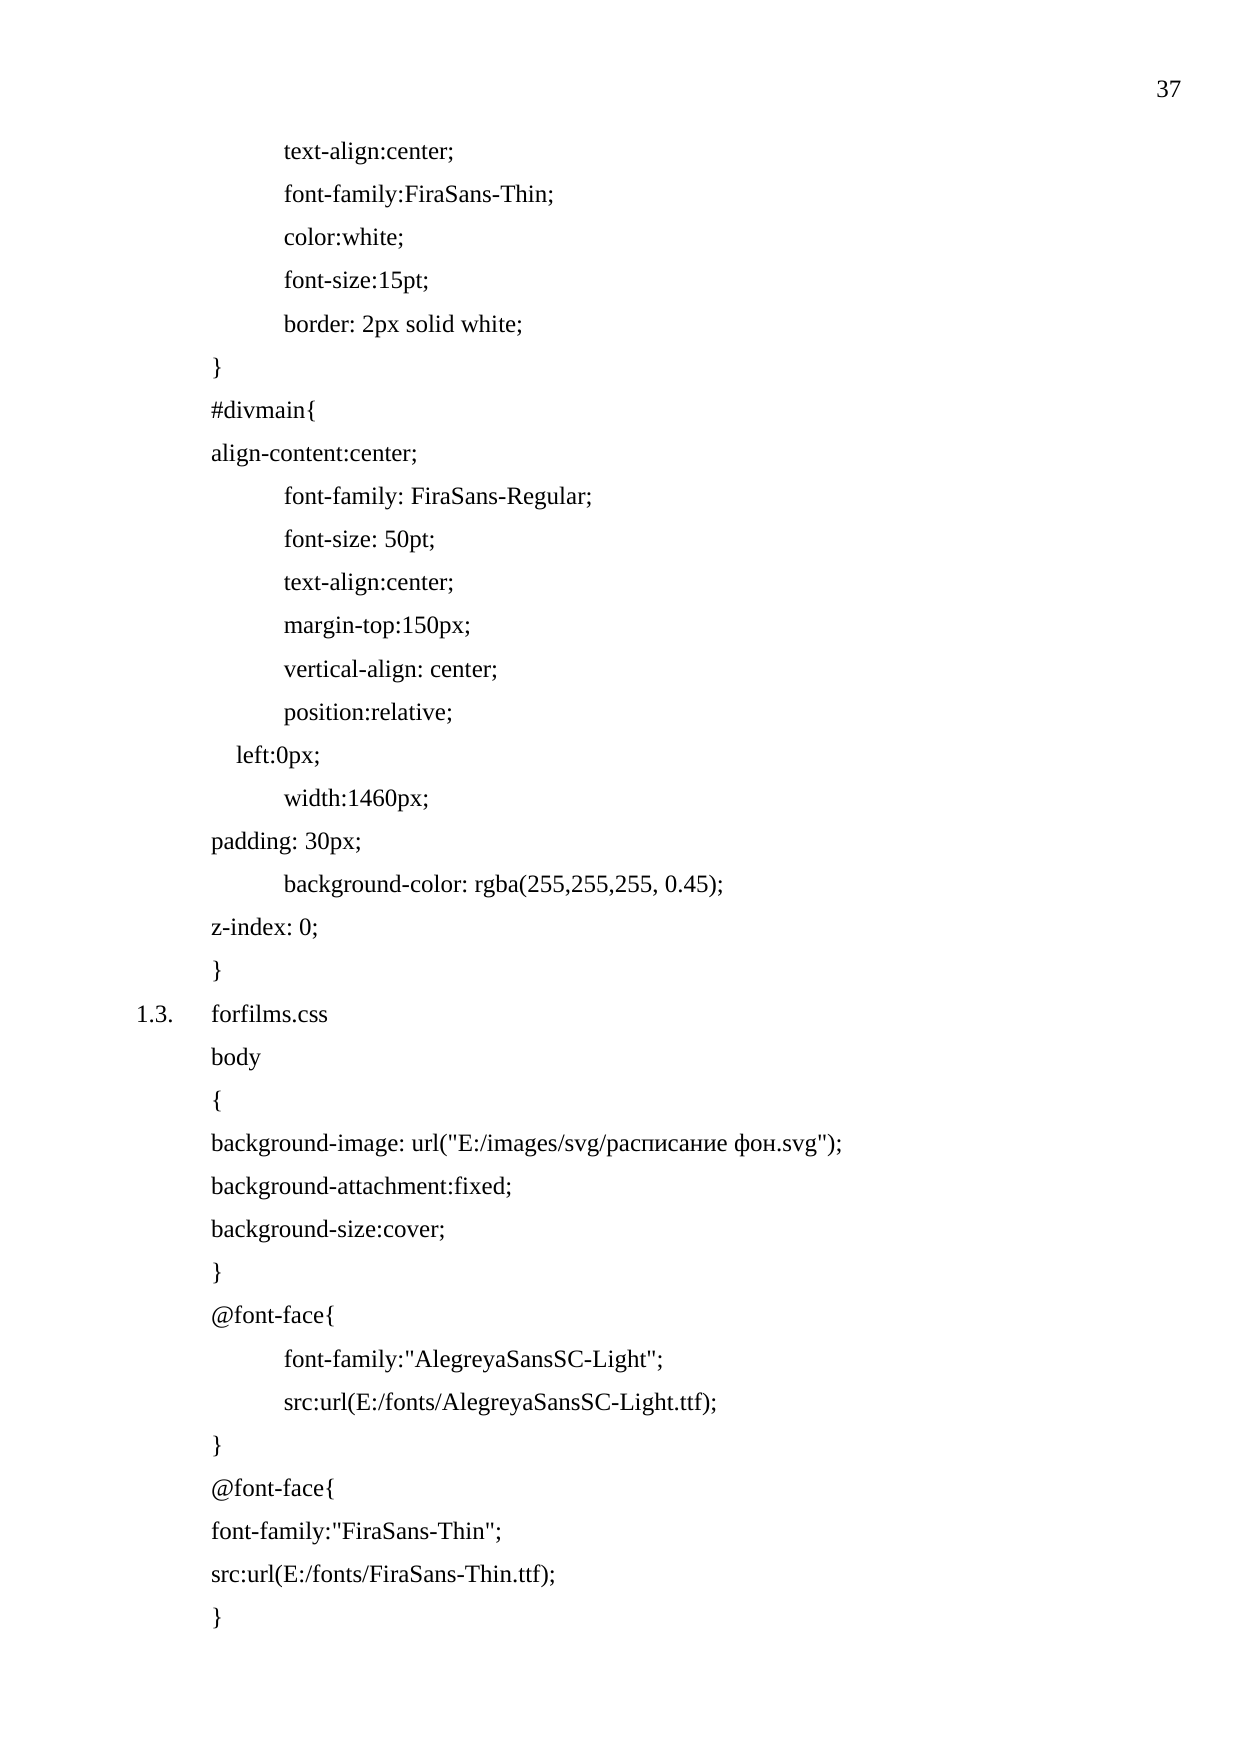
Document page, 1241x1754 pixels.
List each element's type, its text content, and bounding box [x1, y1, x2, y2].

list vertical-align: center; [211, 654, 1181, 682]
list left:0px; [211, 740, 1181, 769]
list #divmain{ [211, 395, 1181, 424]
list @font-face{ [211, 1473, 1181, 1502]
list font-family:"AlegreyaSansSC-Light"; [211, 1344, 1181, 1372]
list padding: 30px; [211, 826, 1181, 855]
list } [211, 1257, 1181, 1286]
list text-align:center; [211, 136, 1181, 165]
list text-align:center; [211, 567, 1181, 596]
list font-family:"FiraSans-Thin"; [211, 1516, 1181, 1545]
list } [211, 956, 1181, 984]
list background-image: url("E:/images/svg/расписание фон.svg"); [211, 1128, 1181, 1157]
list { [211, 1085, 1181, 1114]
list } [211, 1602, 1181, 1631]
list width:1460px; [211, 783, 1181, 812]
list font-size:15pt; [211, 266, 1181, 294]
list position:relative; [211, 697, 1181, 726]
list background-color: rgba(255,255,255, 0.45); [211, 869, 1181, 898]
list @font-face{ [211, 1301, 1181, 1329]
list src:url(E:/fonts/FiraSans-Thin.ttf); [211, 1559, 1181, 1588]
list background-attachment:fixed; [211, 1171, 1181, 1200]
list background-size:cover; [211, 1214, 1181, 1243]
list body [211, 1042, 1181, 1071]
list src:url(E:/fonts/AlegreyaSansSC-Light.ttf); [211, 1387, 1181, 1416]
list border: 2px solid white; [211, 309, 1181, 337]
list } [211, 1430, 1181, 1459]
list forfilms.css [136, 999, 1181, 1027]
list z-index: 0; [211, 912, 1181, 941]
list } [211, 352, 1181, 381]
list font-size: 50pt; [211, 524, 1181, 553]
list font-family:FiraSans-Thin; [211, 179, 1181, 208]
list margin-top:150px; [211, 611, 1181, 639]
list font-family: FiraSans-Regular; [211, 481, 1181, 510]
list color:white; [211, 222, 1181, 251]
list align-content:center; [211, 438, 1181, 467]
